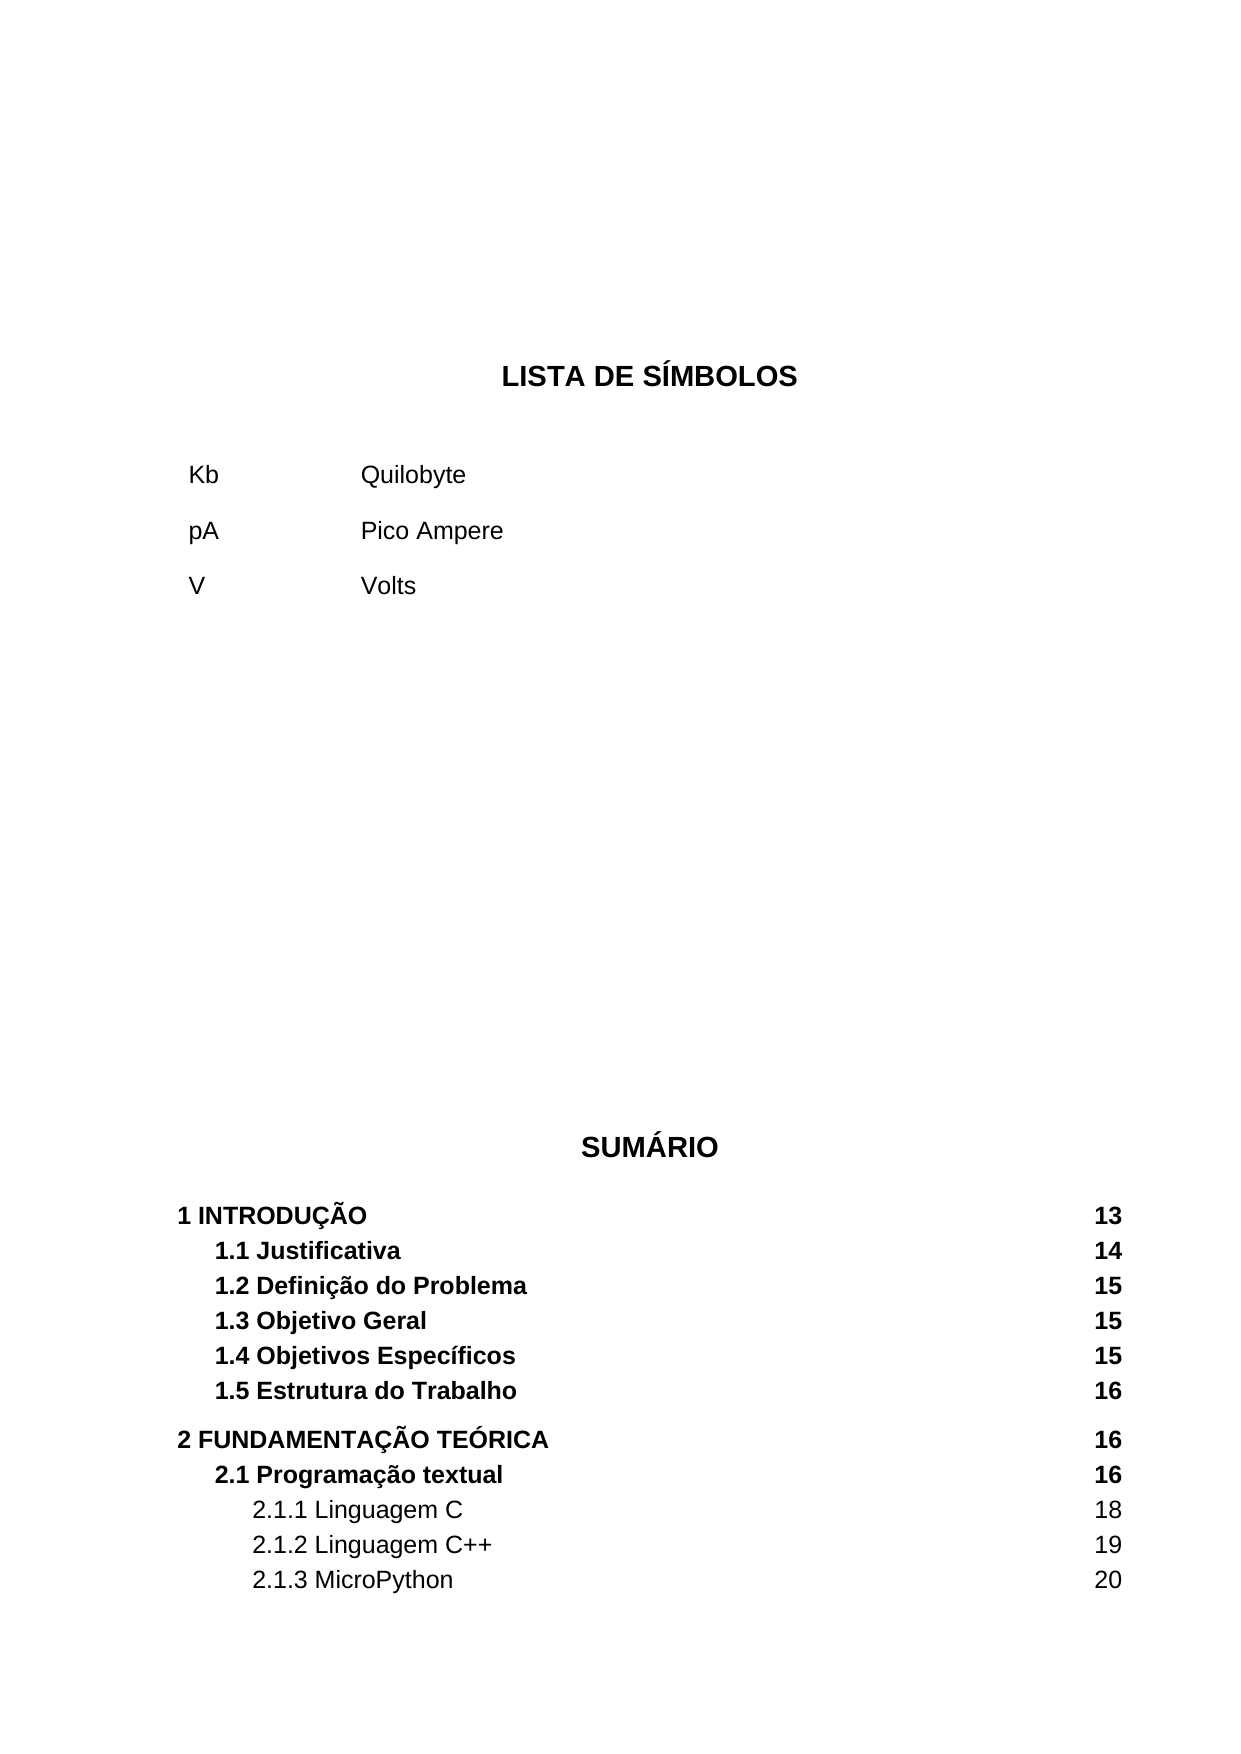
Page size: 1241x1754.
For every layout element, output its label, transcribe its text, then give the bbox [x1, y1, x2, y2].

table_cell V [177, 559, 349, 614]
table_cell pA [177, 503, 349, 559]
text LISTA DE SÍMBOLOS [177, 359, 1122, 392]
table_header Quilobyte [349, 448, 1122, 503]
text SUMÁRIO [177, 1130, 1122, 1163]
table_cell Pico Ampere [349, 503, 1122, 559]
table_header Kb [177, 448, 349, 503]
table_cell Volts [349, 559, 1122, 614]
